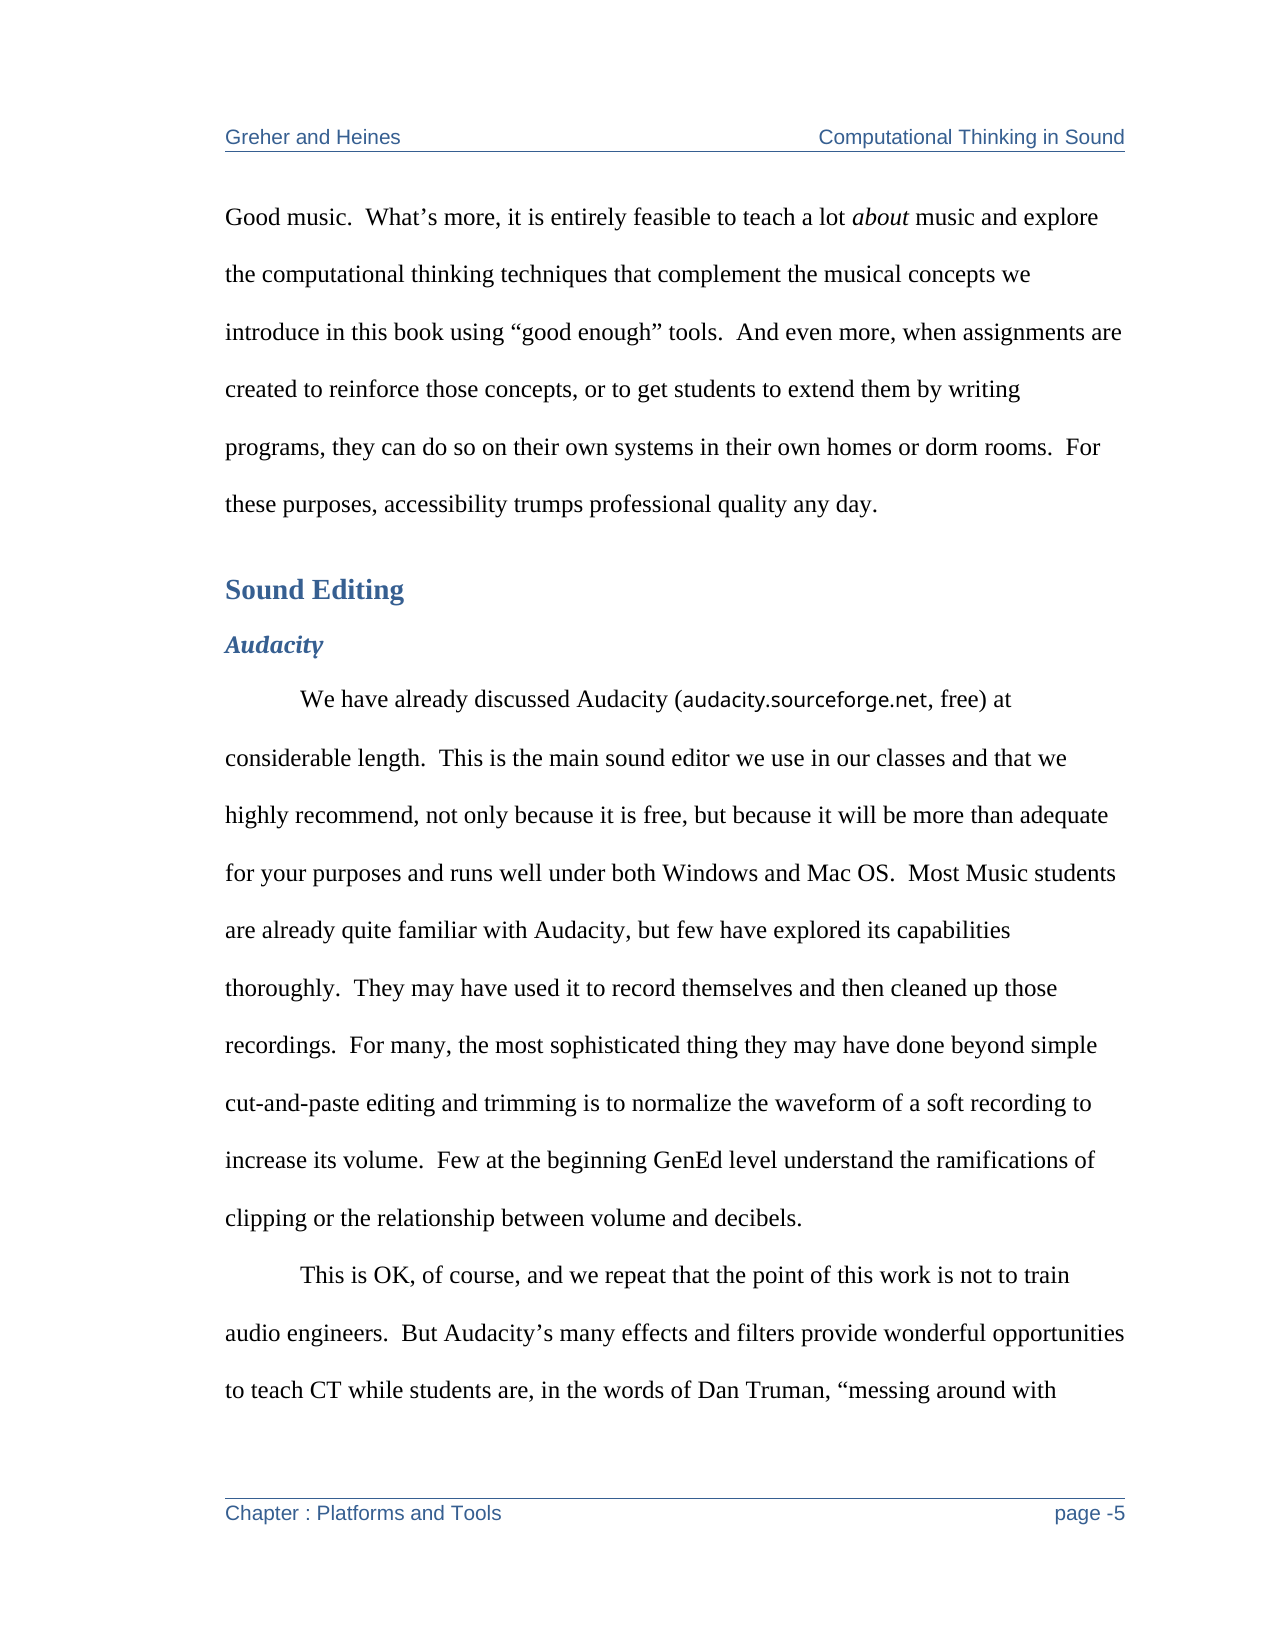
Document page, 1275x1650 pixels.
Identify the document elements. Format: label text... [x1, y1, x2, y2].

text We have already discussed Audacity (audacity.sourceforge.net, free) at considerable length. This is the main sound editor we use in our classes and that we highly recommend, not only because it is free, but because it will be more than adequate for your purposes and runs well under both Windows and Mac OS. Most Music students are already quite familiar with Audacity, but few have explored its capabilities thoroughly. They may have used it to record themselves and then cleaned up those recordings. For many, the most sophisticated thing they may have done beyond simple cut-and-paste editing and trimming is to normalize the waveform of a soft recording to increase its volume. Few at the beginning GenEd level understand the ramifications of clipping or the relationship between volume and decibels. [225, 684, 1125, 1231]
subtitle Audacity [225, 631, 1125, 659]
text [225, 202, 1125, 518]
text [225, 1260, 1125, 1404]
subtitle Sound Editing [225, 572, 1125, 606]
